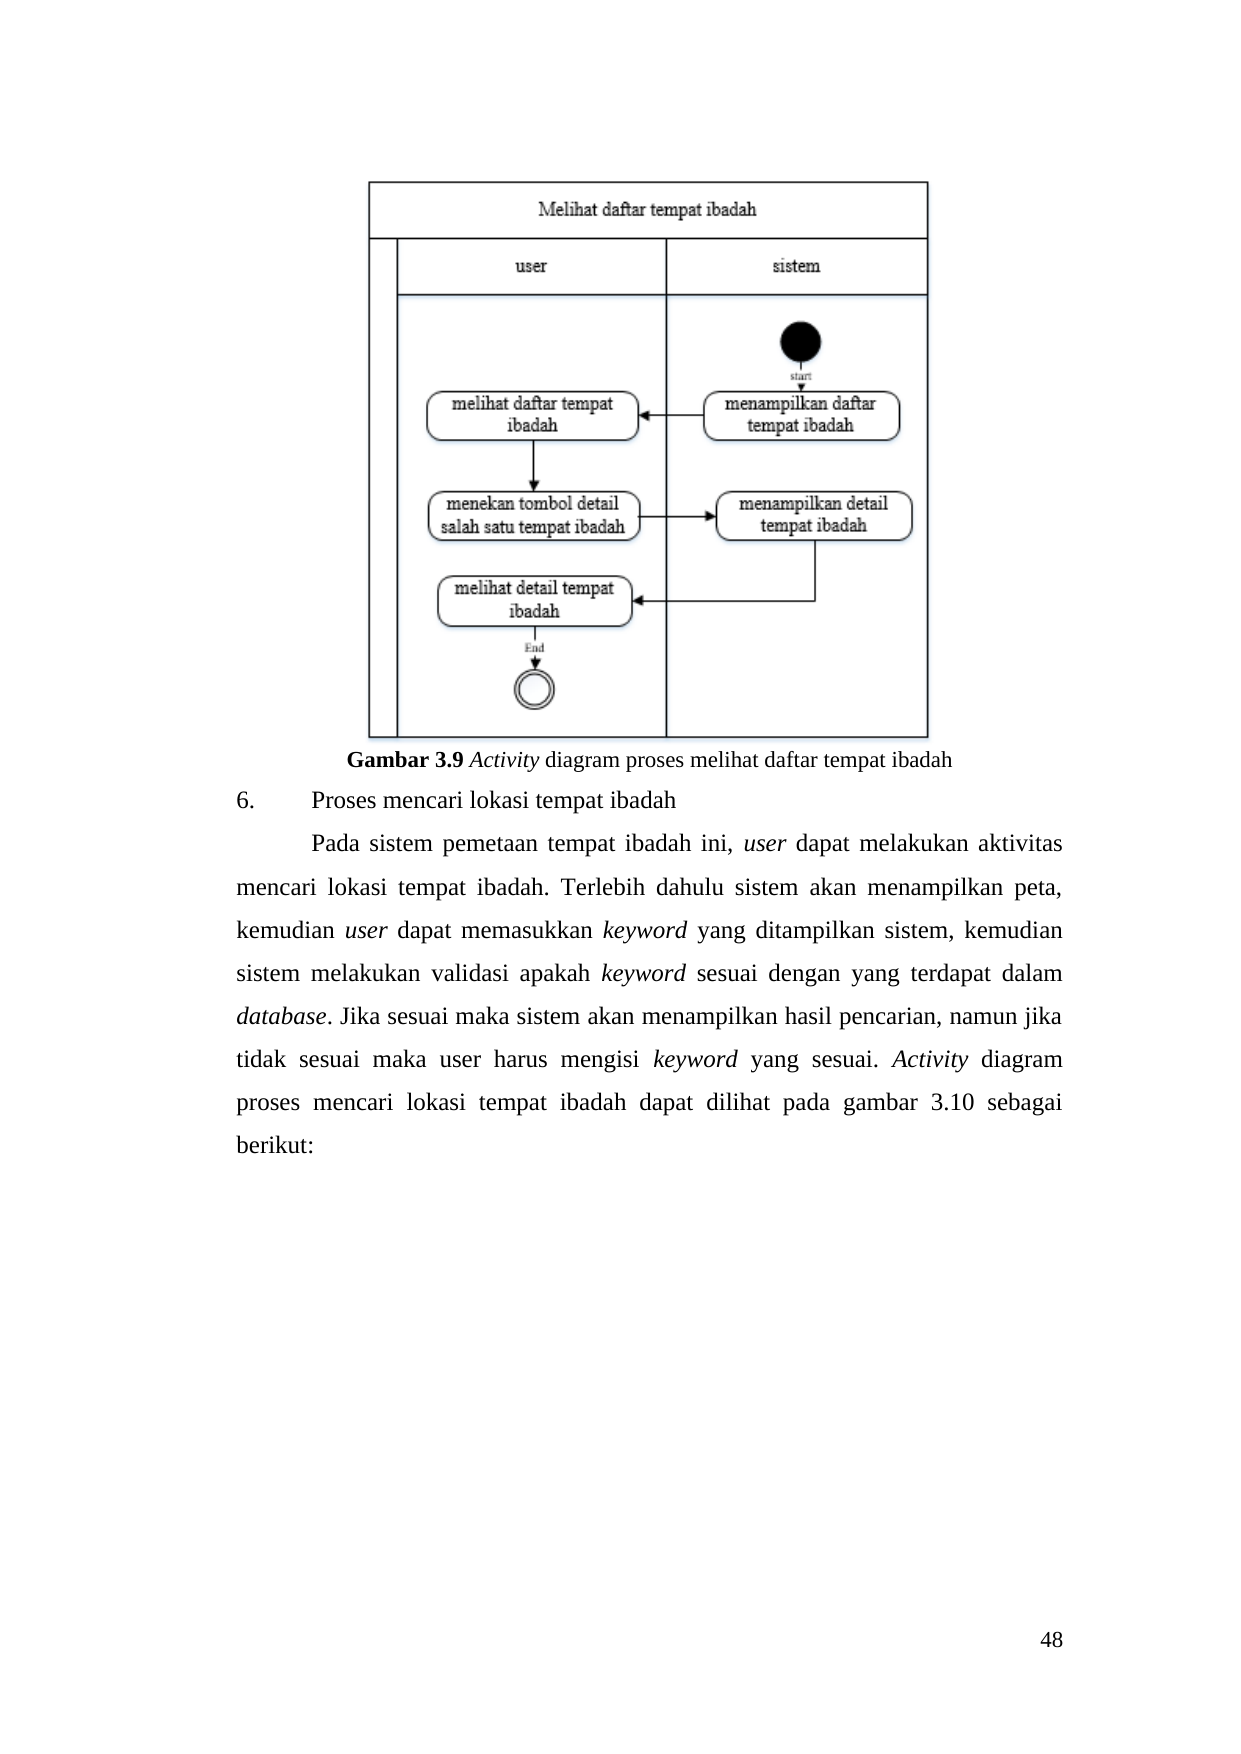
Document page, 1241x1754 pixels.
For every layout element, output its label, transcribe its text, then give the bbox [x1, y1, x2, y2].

subtitle Gambar 3.9 Activity diagram proses melihat daftar tempat ibadah [236, 746, 1063, 772]
subtitle Proses mencari lokasi tempat ibadah [236, 785, 1063, 814]
picture [364, 177, 935, 746]
subtitle Pada sistem pemetaan tempat ibadah ini, user dapat melakukan aktivitas mencari lokasi tempat ibadah. Terlebih dahulu sistem akan menampilkan peta, kemudian user dapat memasukkan keyword yang ditampilkan sistem, kemudian sistem melakukan validasi apakah keyword sesuai dengan yang terdapat dalam database. Jika sesuai maka sistem akan menampilkan hasil pencarian, namun jika tidak sesuai maka user harus mengisi keyword yang sesuai. Activity diagram proses mencari lokasi tempat ibadah dapat dilihat pada gambar 3.10 sebagai berikut: [236, 828, 1063, 1159]
